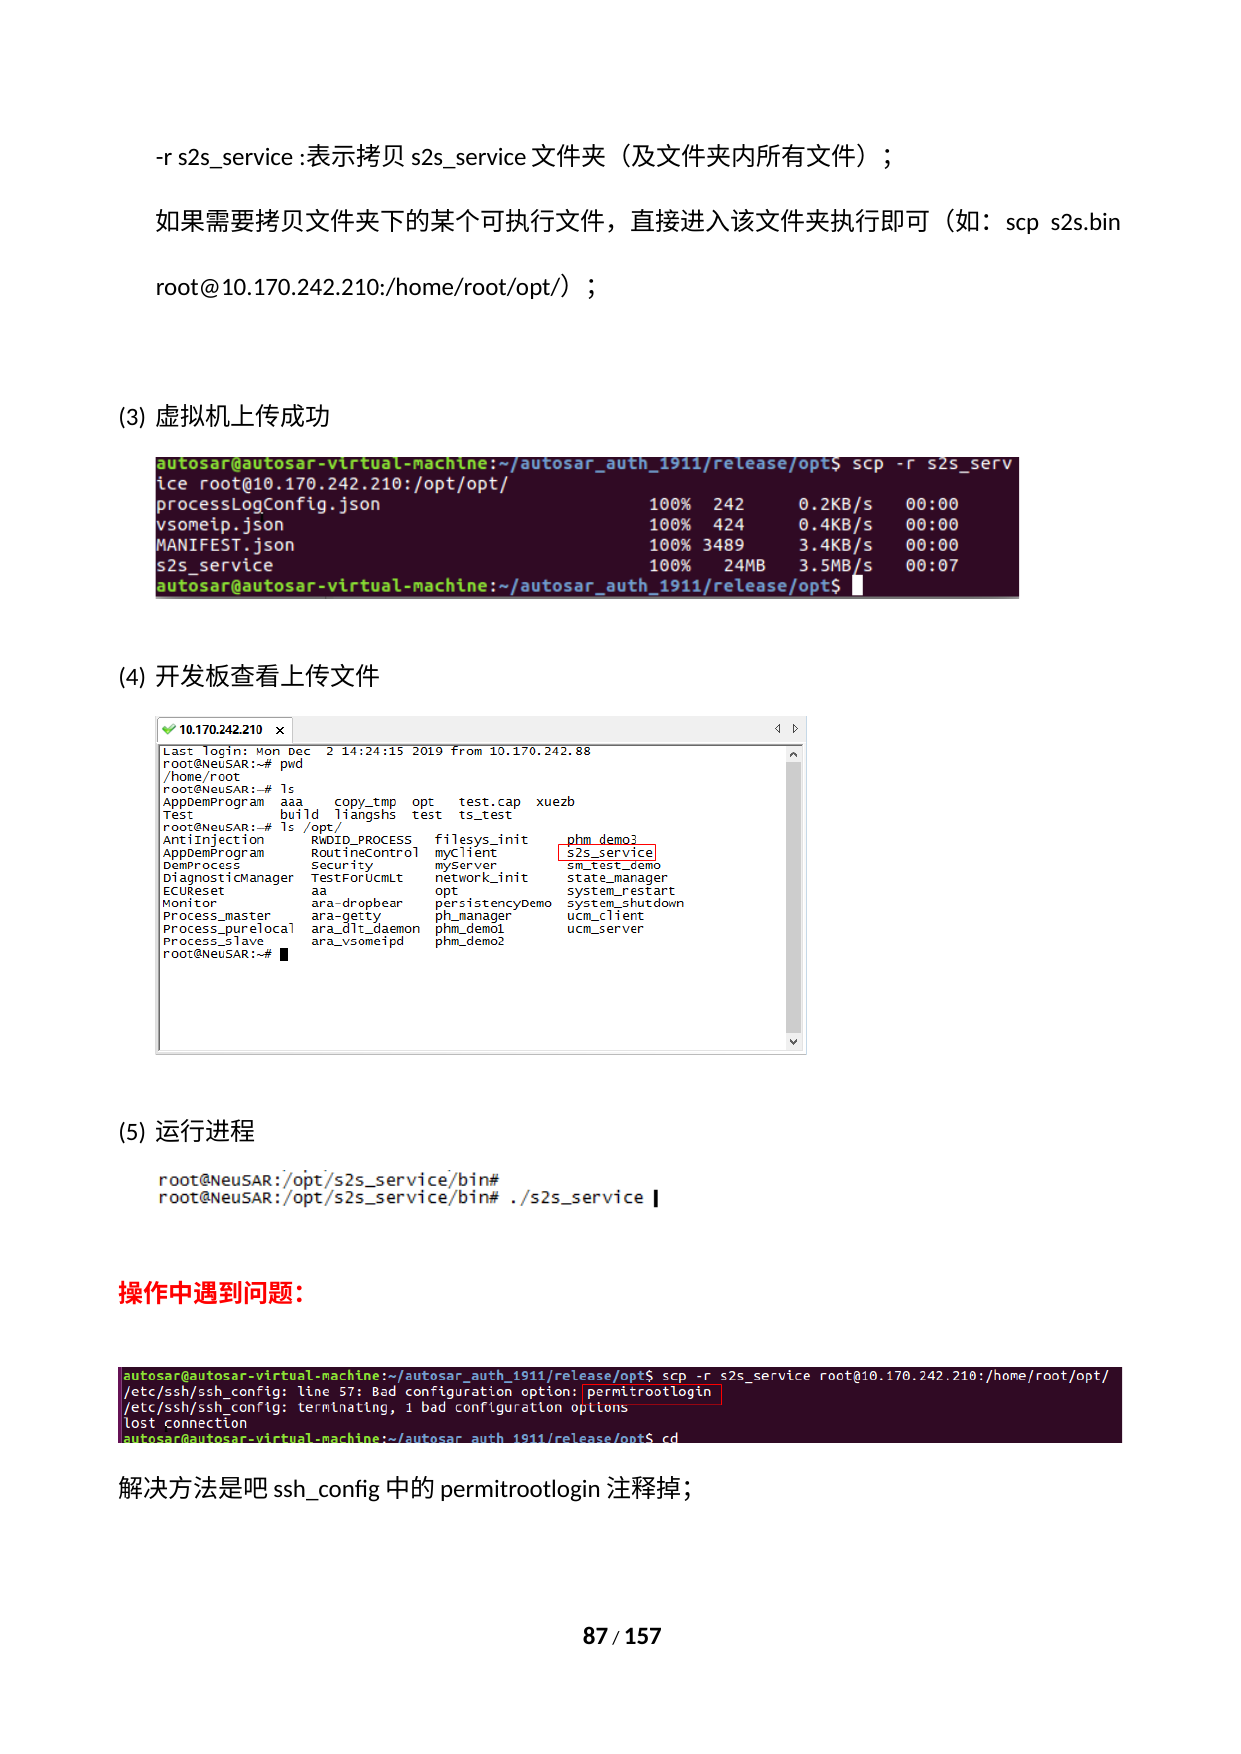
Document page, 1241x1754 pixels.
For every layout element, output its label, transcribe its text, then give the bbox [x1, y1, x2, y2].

text 解决方法是吧ssh_config中的permitrootlogin注释掉； [118, 1454, 1122, 1519]
text 如果需要拷贝文件夹下的某个可执行文件，直接进入该文件夹执行即可（如：scp s2s.bin root@10.170.242.210:/home/root/opt/）； [156, 187, 1122, 317]
picture [155, 1170, 658, 1218]
list 运行进程 [118, 1097, 1122, 1162]
picture [155, 457, 1020, 599]
picture [155, 716, 807, 1055]
text 操作中遇到问题： [118, 1259, 1122, 1324]
list 虚拟机上传成功 [118, 382, 1122, 447]
list 开发板查看上传文件 [118, 642, 1122, 707]
text -r s2s_service :表示拷贝s2s_service文件夹（及文件夹内所有文件）； [156, 122, 1122, 187]
picture [118, 1367, 1123, 1443]
